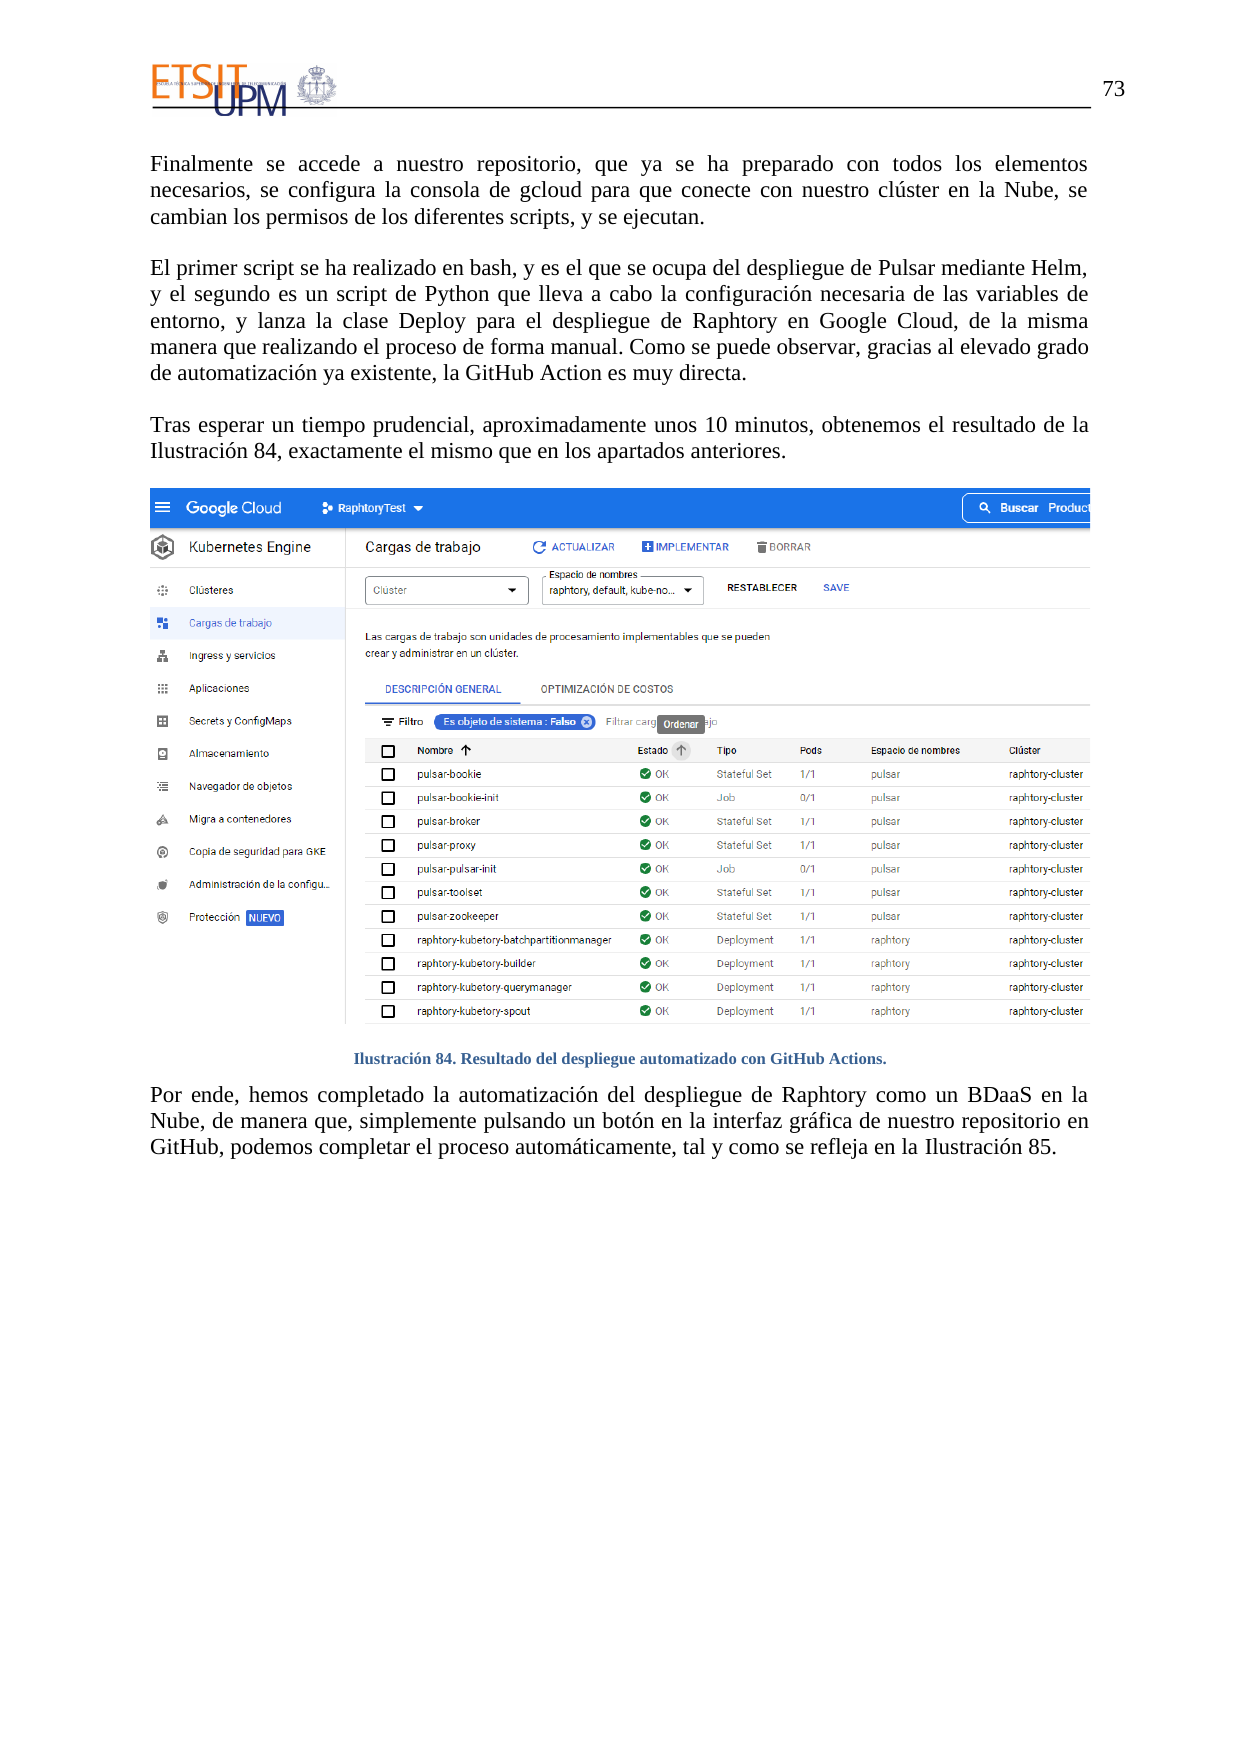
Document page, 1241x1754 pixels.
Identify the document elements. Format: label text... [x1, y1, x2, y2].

picture [151, 63, 338, 117]
text Finalmente se accede a nuestro repositorio, que ya se ha preparado con todos los elementos necesarios, se configura la consola de gcloud para que conecte con nuestro clúster en la Nube, se cambian los permisos de los diferentes scripts, y se ejecutan. [150, 150, 1090, 229]
picture [150, 488, 1091, 1024]
text El primer script se ha realizado en bash, y es el que se ocupa del despliegue de Pulsar mediante Helm, y el segundo es un script de Python que lleva a cabo la configuración necesaria de las variables de entorno, y lanza la clase Deploy para el despliegue de Raphtory en Google Cloud, de la misma manera que realizando el proceso de forma manual. Como se puede observar, gracias al elevado grado de automatización ya existente, la GitHub Action es muy directa. [150, 254, 1090, 386]
text Tras esperar un tiempo prudencial, aproximadamente unos 10 minutos, obtenemos el resultado de la Ilustración 82, exactamente el mismo que en los apartados anteriores. [150, 411, 1090, 463]
text Por ende, hemos completado la automatización del despliegue de Raphtory como un BDaaS en la Nube, de manera que, simplemente pulsando un botón en la interfaz gráfica de nuestro repositorio en GitHub, podemos completar el proceso automáticamente, tal y como se refleja en la Ilustración 83. [150, 1081, 1090, 1160]
